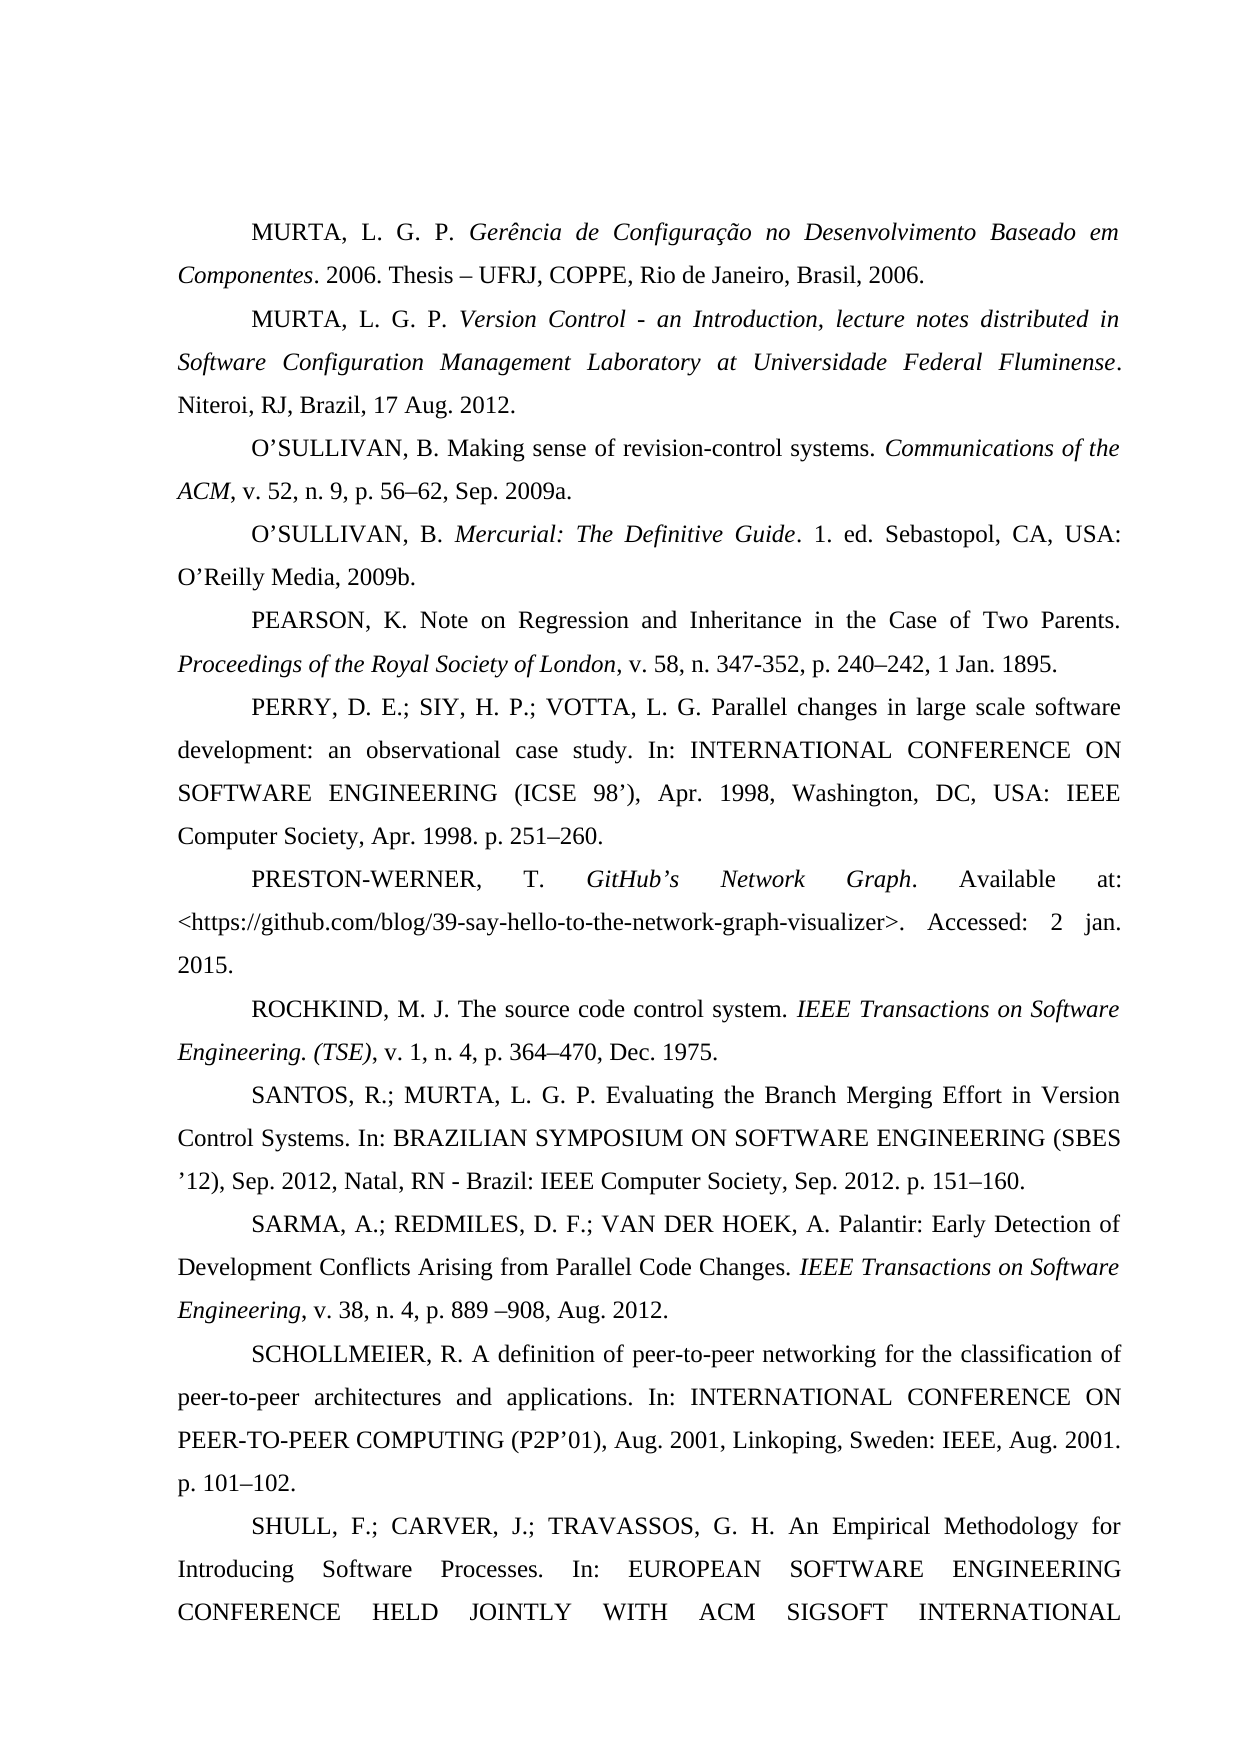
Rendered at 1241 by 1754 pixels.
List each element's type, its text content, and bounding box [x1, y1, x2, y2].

text O’SULLIVAN, B. Mercurial: The Definitive Guide. 1. ed. Sebastopol, CA, USA: O’Reilly Media, 2009b. [177, 519, 1122, 591]
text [177, 1511, 1122, 1626]
text PEARSON, K. Note on Regression and Inheritance in the Case of Two Parents. Proceedings of the Royal Society of London, v. 58, n. 347-352, p. 240–242, 1 Jan. 1895. [177, 606, 1122, 677]
text ROCHKIND, M. J. The source code control system. IEEE Transactions on Software Engineering. (TSE), v. 1, n. 4, p. 364–470, Dec. 1975. [177, 994, 1122, 1066]
text PERRY, D. E.; SIY, H. P.; VOTTA, L. G. Parallel changes in large scale software development: an observational case study. In: INTERNATIONAL CONFERENCE ON SOFTWARE ENGINEERING (ICSE 98’), Apr. 1998, Washington, DC, USA: IEEE Computer Society, Apr. 1998. p. 251–260. [177, 692, 1122, 850]
text SARMA, A.; REDMILES, D. F.; VAN DER HOEK, A. Palantir: Early Detection of Development Conflicts Arising from Parallel Code Changes. IEEE Transactions on Software Engineering, v. 38, n. 4, p. 889 –908, Aug. 2012. [177, 1209, 1122, 1324]
text MURTA, L. G. P. Gerência de Configuração no Desenvolvimento Baseado em Componentes. 2006. Thesis – UFRJ, COPPE, Rio de Janeiro, Brasil, 2006. [177, 217, 1122, 289]
text MURTA, L. G. P. Version Control - an Introduction, lecture notes distributed in Software Configuration Management Laboratory at Universidade Federal Fluminense. Niteroi, RJ, Brazil, 17 Aug. 2012. [177, 304, 1122, 419]
text O’SULLIVAN, B. Making sense of revision-control systems. Communications of the ACM, v. 52, n. 9, p. 56–62, Sep. 2009a. [177, 433, 1122, 505]
text PRESTON-WERNER, T. GitHub’s Network Graph. Available at: <https://github.com/blog/39-say-hello-to-the-network-graph-visualizer>. Accessed: 2 jan. 2015. [177, 864, 1122, 979]
text SCHOLLMEIER, R. A definition of peer-to-peer networking for the classification of peer-to-peer architectures and applications. In: INTERNATIONAL CONFERENCE ON PEER-TO-PEER COMPUTING (P2P’01), Aug. 2001, Linkoping, Sweden: IEEE, Aug. 2001. p. 101–102. [177, 1339, 1122, 1497]
text SANTOS, R.; MURTA, L. G. P. Evaluating the Branch Merging Effort in Version Control Systems. In: BRAZILIAN SYMPOSIUM ON SOFTWARE ENGINEERING (SBES ’12), Sep. 2012, Natal, RN - Brazil: IEEE Computer Society, Sep. 2012. p. 151–160. [177, 1080, 1122, 1195]
